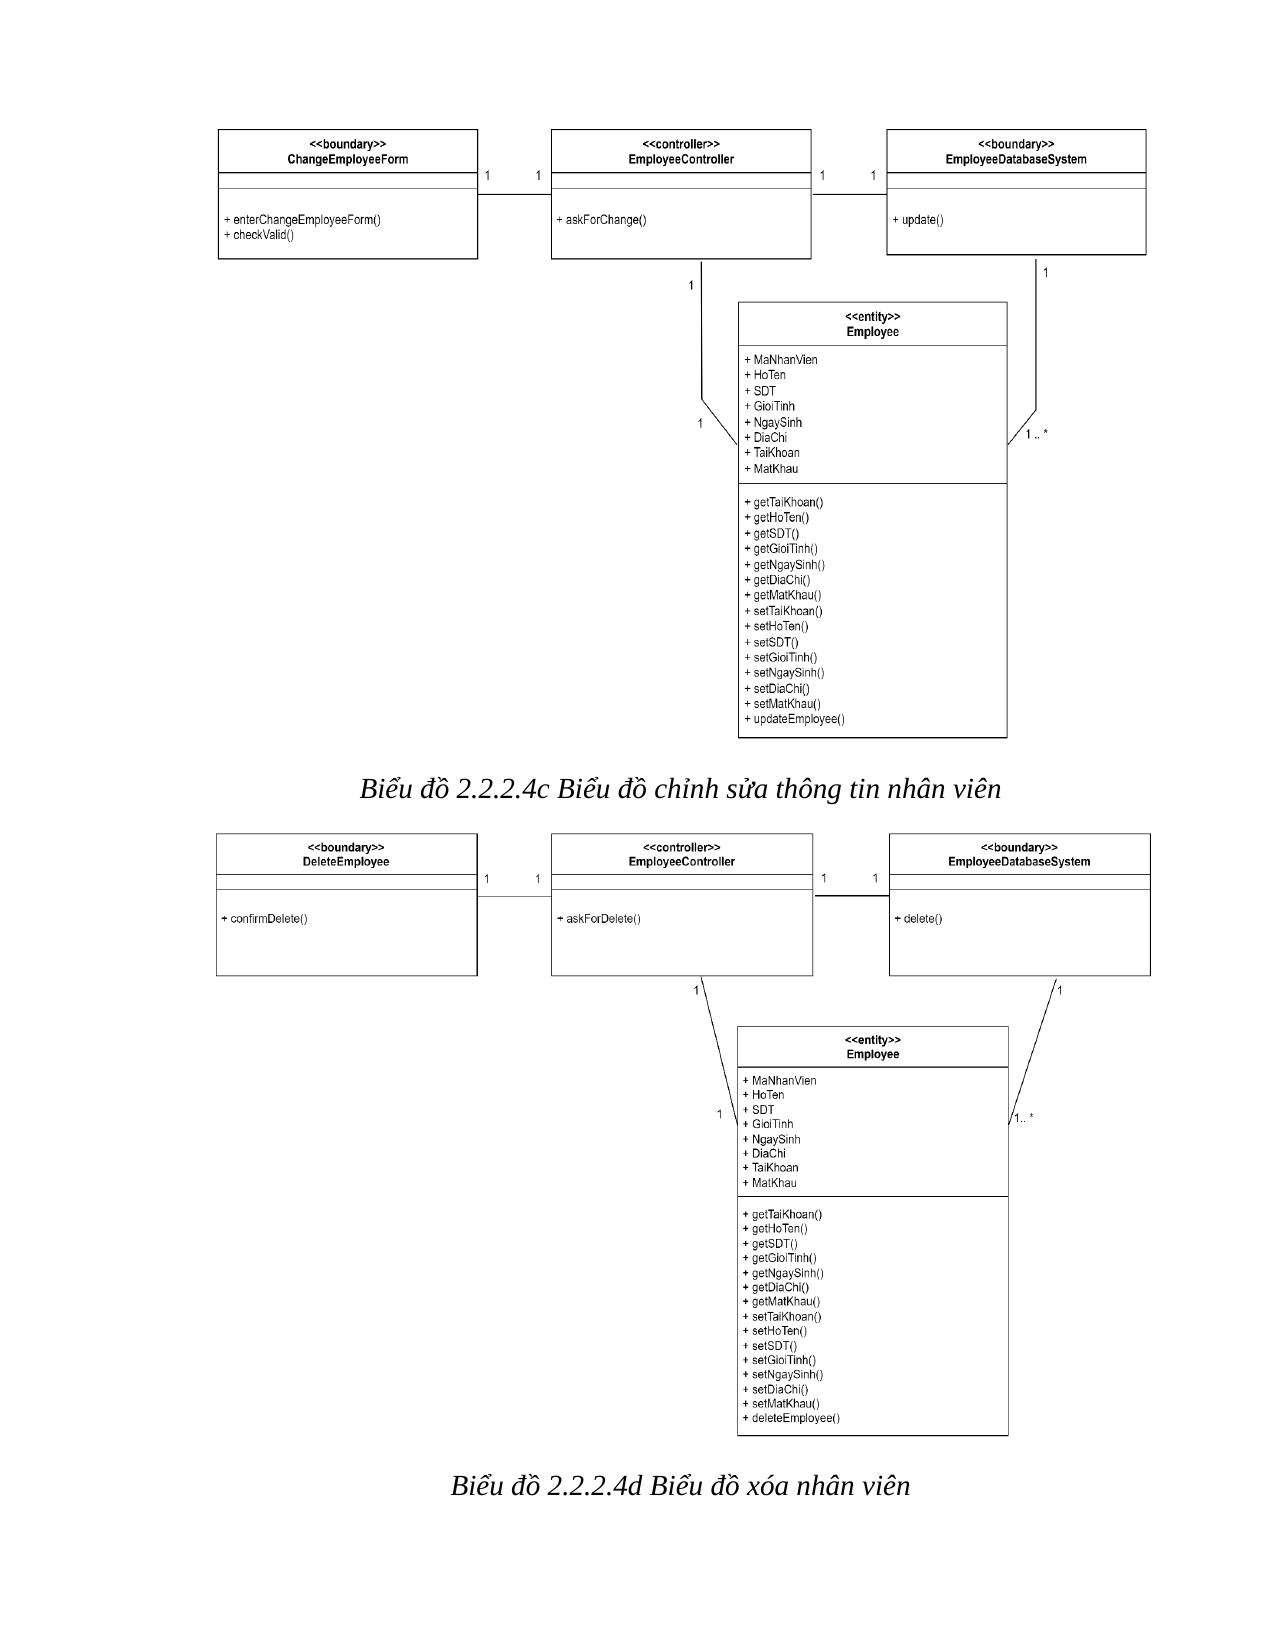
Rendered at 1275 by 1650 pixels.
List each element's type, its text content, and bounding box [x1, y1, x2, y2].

picture [206, 823, 1160, 1449]
picture [208, 118, 1155, 752]
text Biểu đồ 2.2.2.4d Biểu đồ xóa nhân viên [207, 1468, 1157, 1501]
text Biểu đồ 2.2.2.4c Biểu đồ chỉnh sửa thông tin nhân viên [207, 771, 1157, 804]
